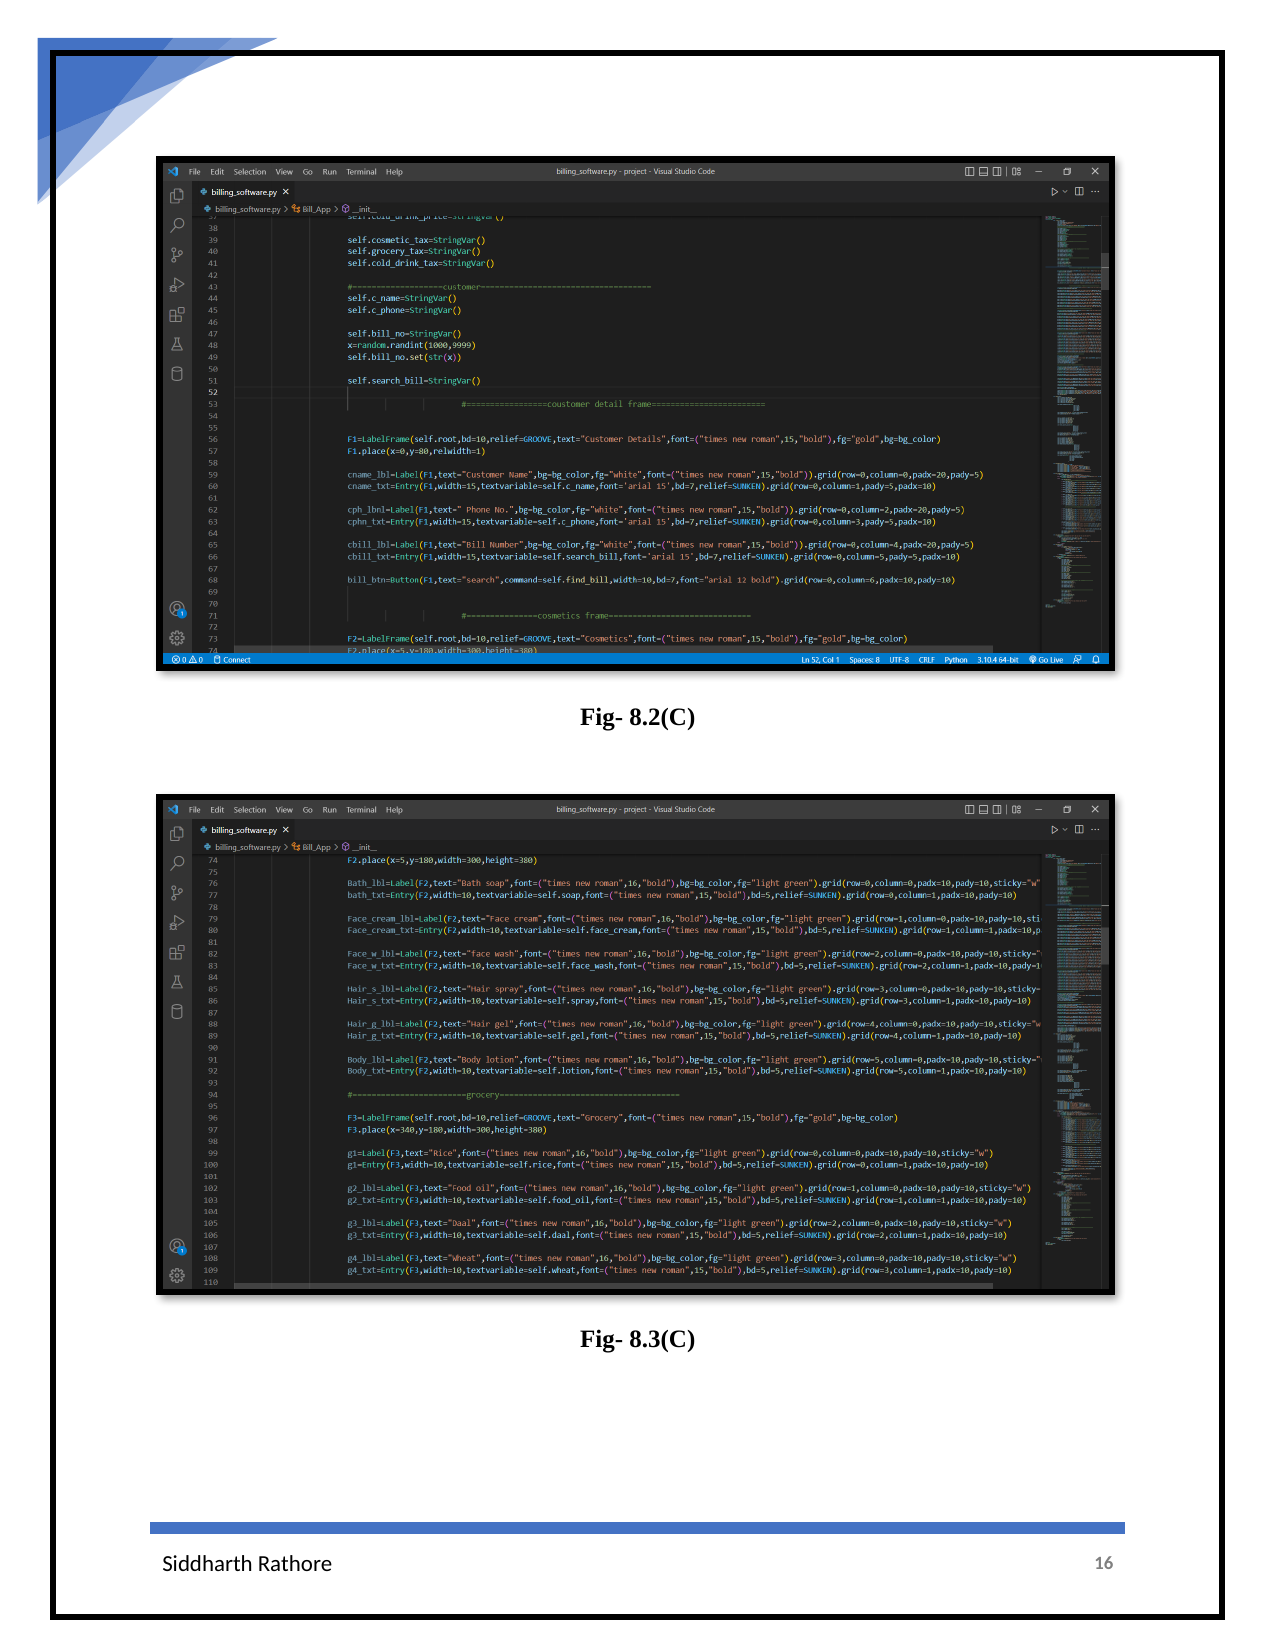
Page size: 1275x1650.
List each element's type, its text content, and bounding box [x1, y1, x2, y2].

picture [56, 56, 279, 206]
text Fig- 8.3(C) [150, 1324, 1125, 1353]
picture [163, 800, 1109, 1289]
picture [37, 37, 279, 206]
text Fig- 8.2(C) [150, 702, 1125, 730]
picture [163, 163, 1109, 664]
